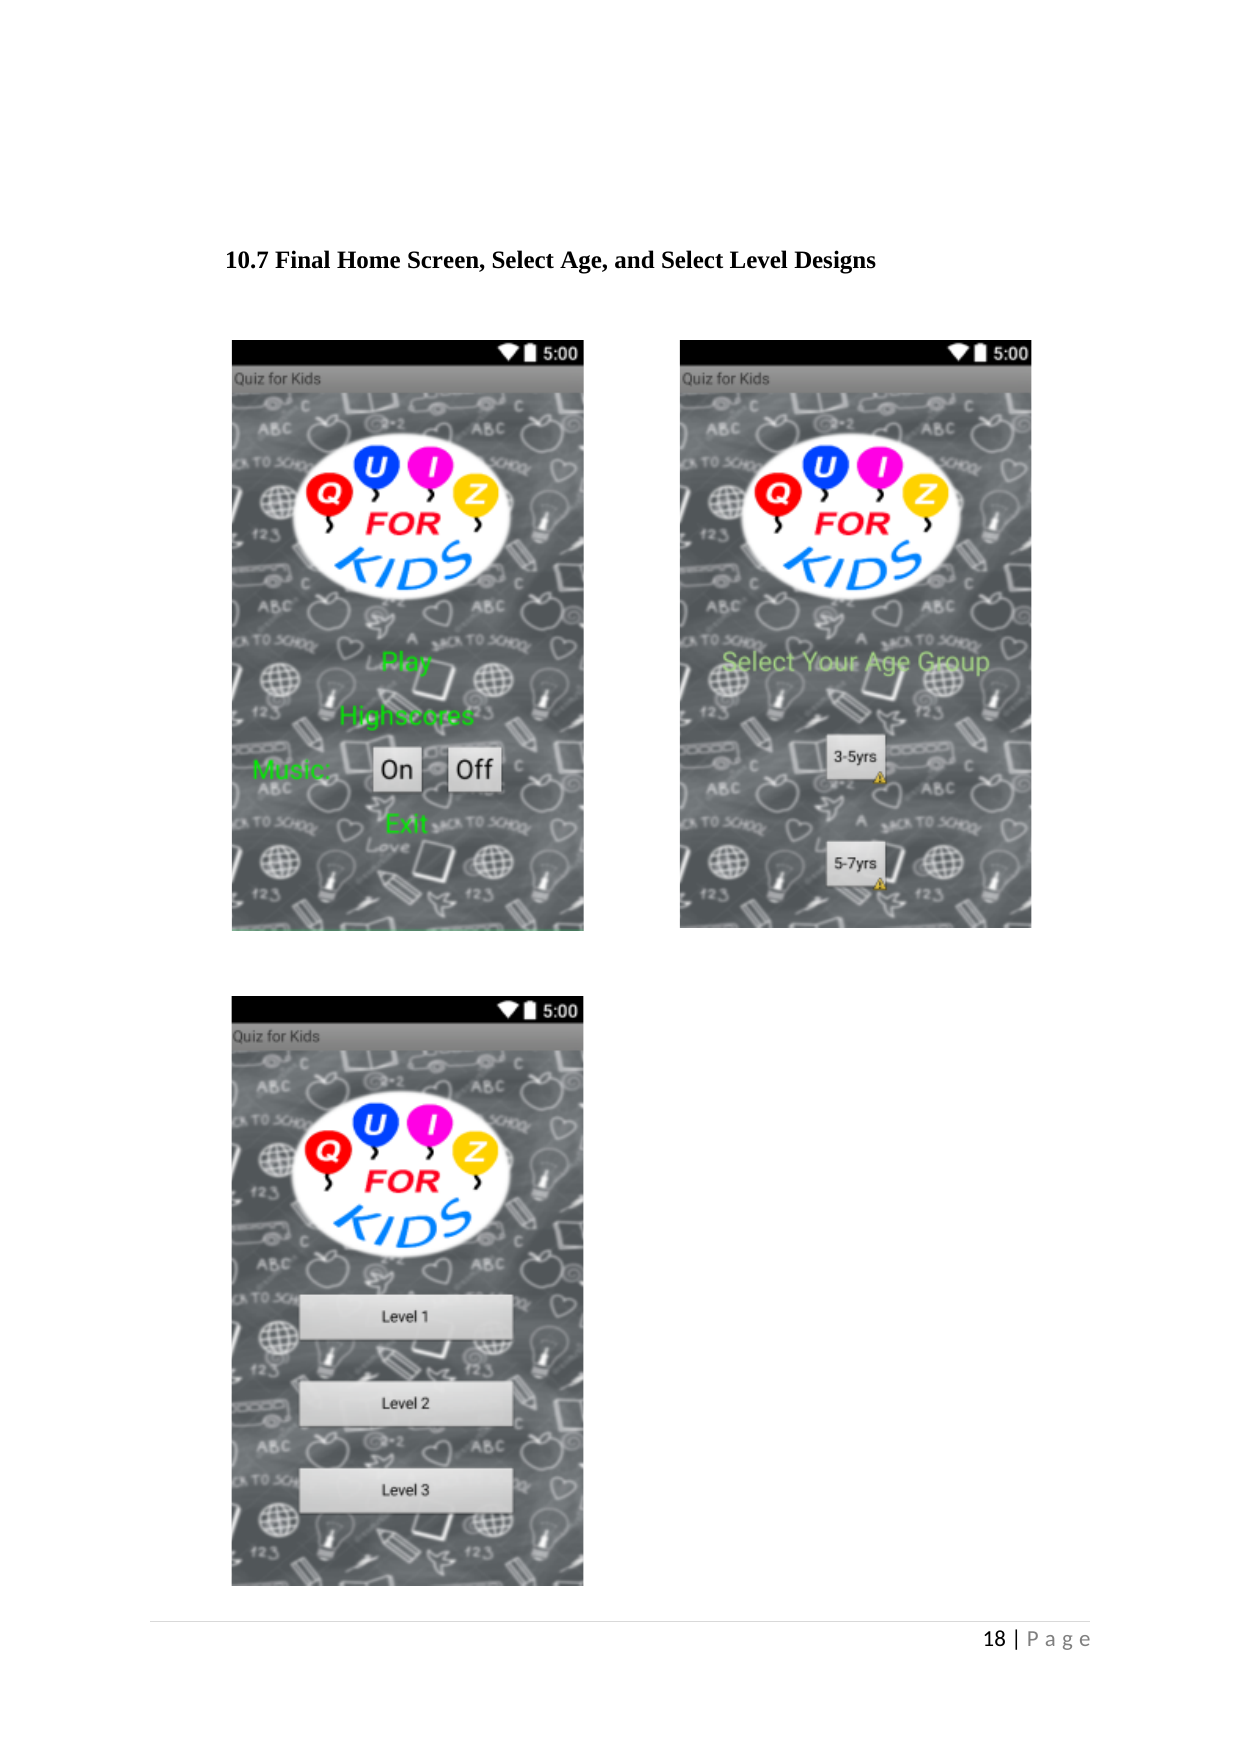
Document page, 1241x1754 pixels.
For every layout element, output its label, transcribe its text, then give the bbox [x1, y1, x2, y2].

text 10.7 Final Home Screen, Select Age, and Select Level Designs [150, 245, 1090, 274]
picture [230, 340, 583, 928]
picture [230, 996, 583, 1583]
picture [678, 340, 1032, 925]
